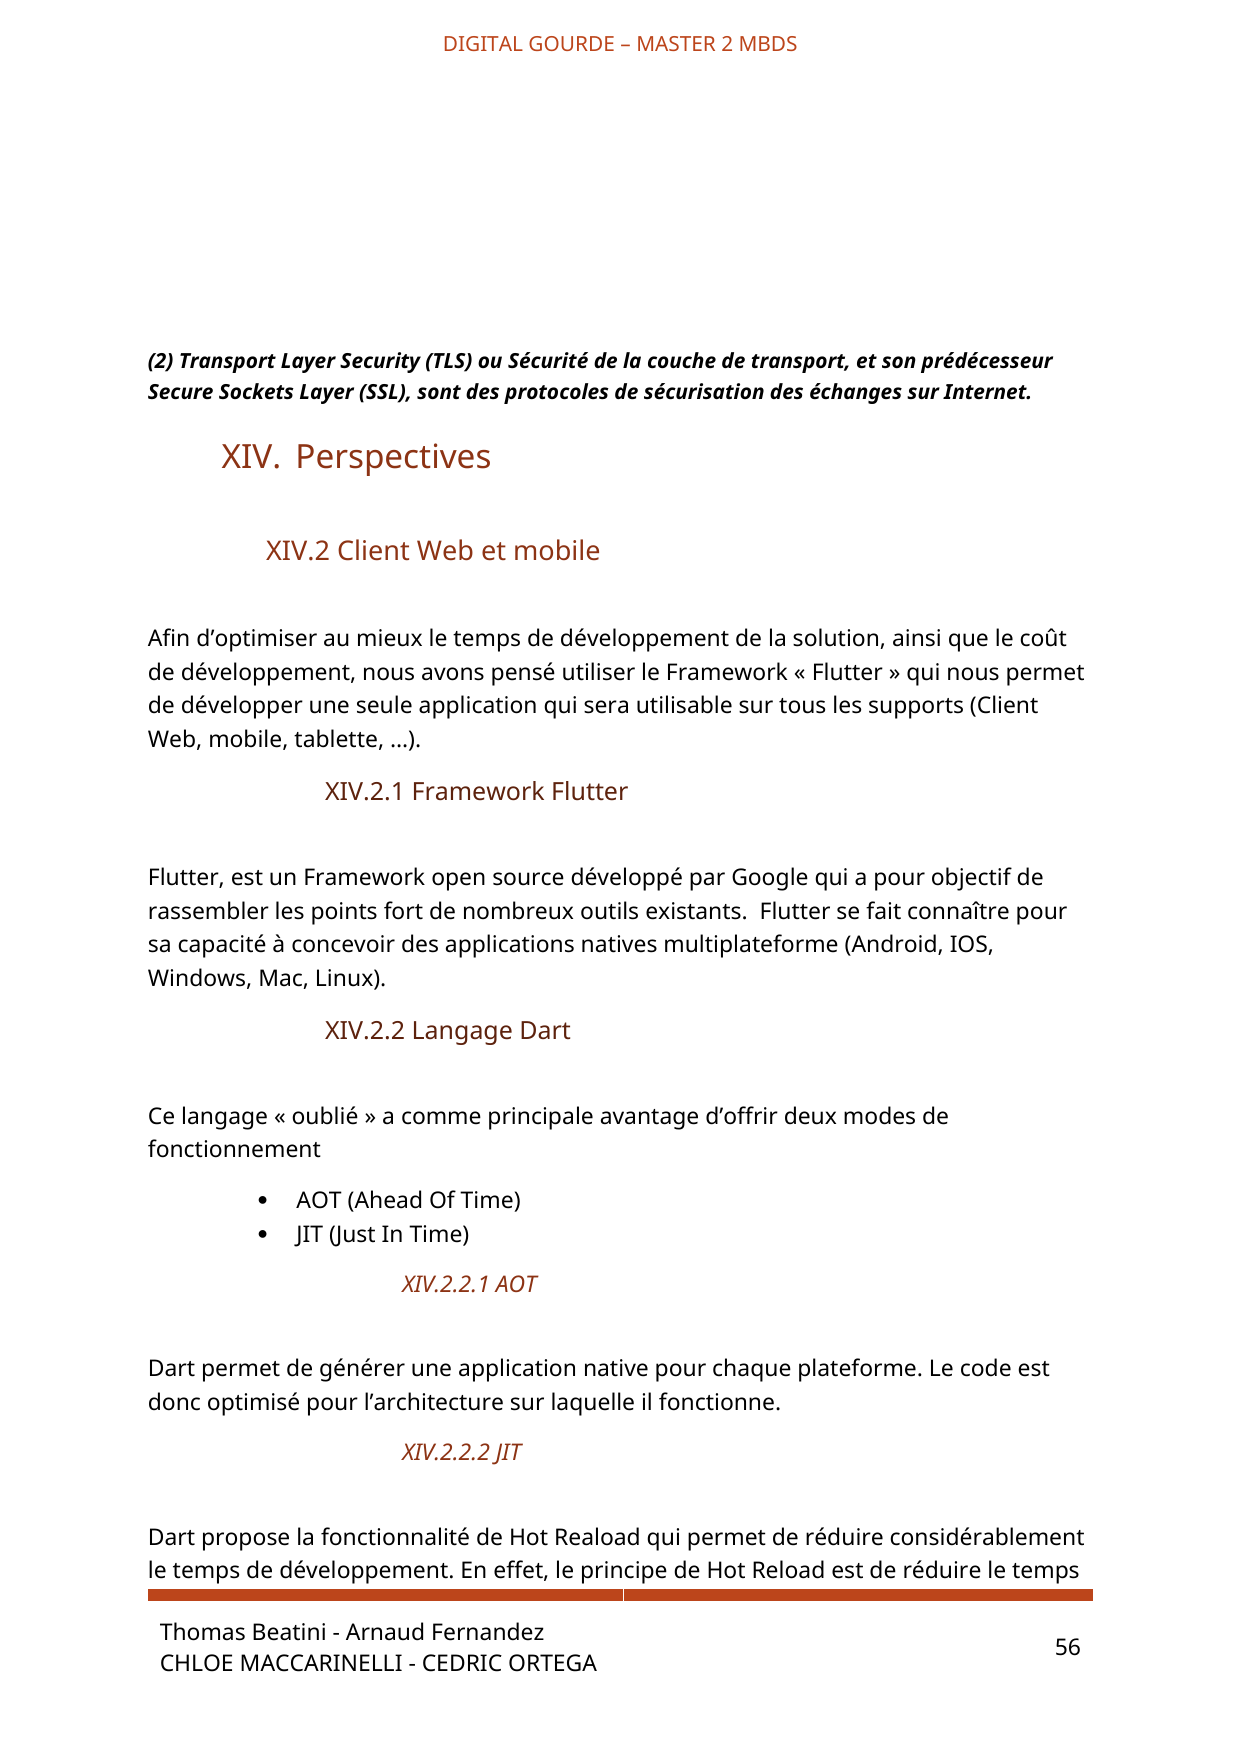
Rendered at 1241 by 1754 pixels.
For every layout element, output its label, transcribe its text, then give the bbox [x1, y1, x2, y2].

subtitle XIV.2.2.1 AOT [402, 1268, 1093, 1299]
text Flutter, est un Framework open source développé par Google qui a pour objectif de rassembler les points fort de nombreux outils existants. Flutter se fait connaître pour sa capacité à concevoir des applications natives multiplateforme (Android, IOS, Windows, Mac, Linux). [148, 861, 1093, 993]
subtitle XIV.2.2 Langage Dart [325, 1012, 1093, 1047]
text Dart permet de générer une application native pour chaque plateforme. Le code est donc optimisé pour l’architecture sur laquelle il fonctionne. [148, 1352, 1093, 1417]
subtitle Perspectives [221, 432, 1093, 478]
text (2) Transport Layer Security (TLS) ou Sécurité de la couche de transport, et son prédécesseur Secure Sockets Layer (SSL), sont des protocoles de sécurisation des échanges sur Internet. [148, 346, 1093, 405]
subtitle XIV.2 Client Web et mobile [266, 532, 1093, 569]
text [148, 1521, 1093, 1586]
subtitle XIV.2.2.2 JIT [402, 1436, 1093, 1468]
text Ce langage « oublié » a comme principale avantage d’offrir deux modes de fonctionnement [148, 1100, 1093, 1165]
list AOT (Ahead Of Time) [259, 1184, 1093, 1215]
subtitle XIV.2.1 Framework Flutter [325, 774, 1093, 808]
text Afin d’optimiser au mieux le temps de développement de la solution, ainsi que le coût de développement, nous avons pensé utiliser le Framework « Flutter » qui nous permet de développer une seule application qui sera utilisable sur tous les supports (Client Web, mobile, tablette, …). [148, 622, 1093, 754]
list JIT (Just In Time) [259, 1218, 1093, 1249]
